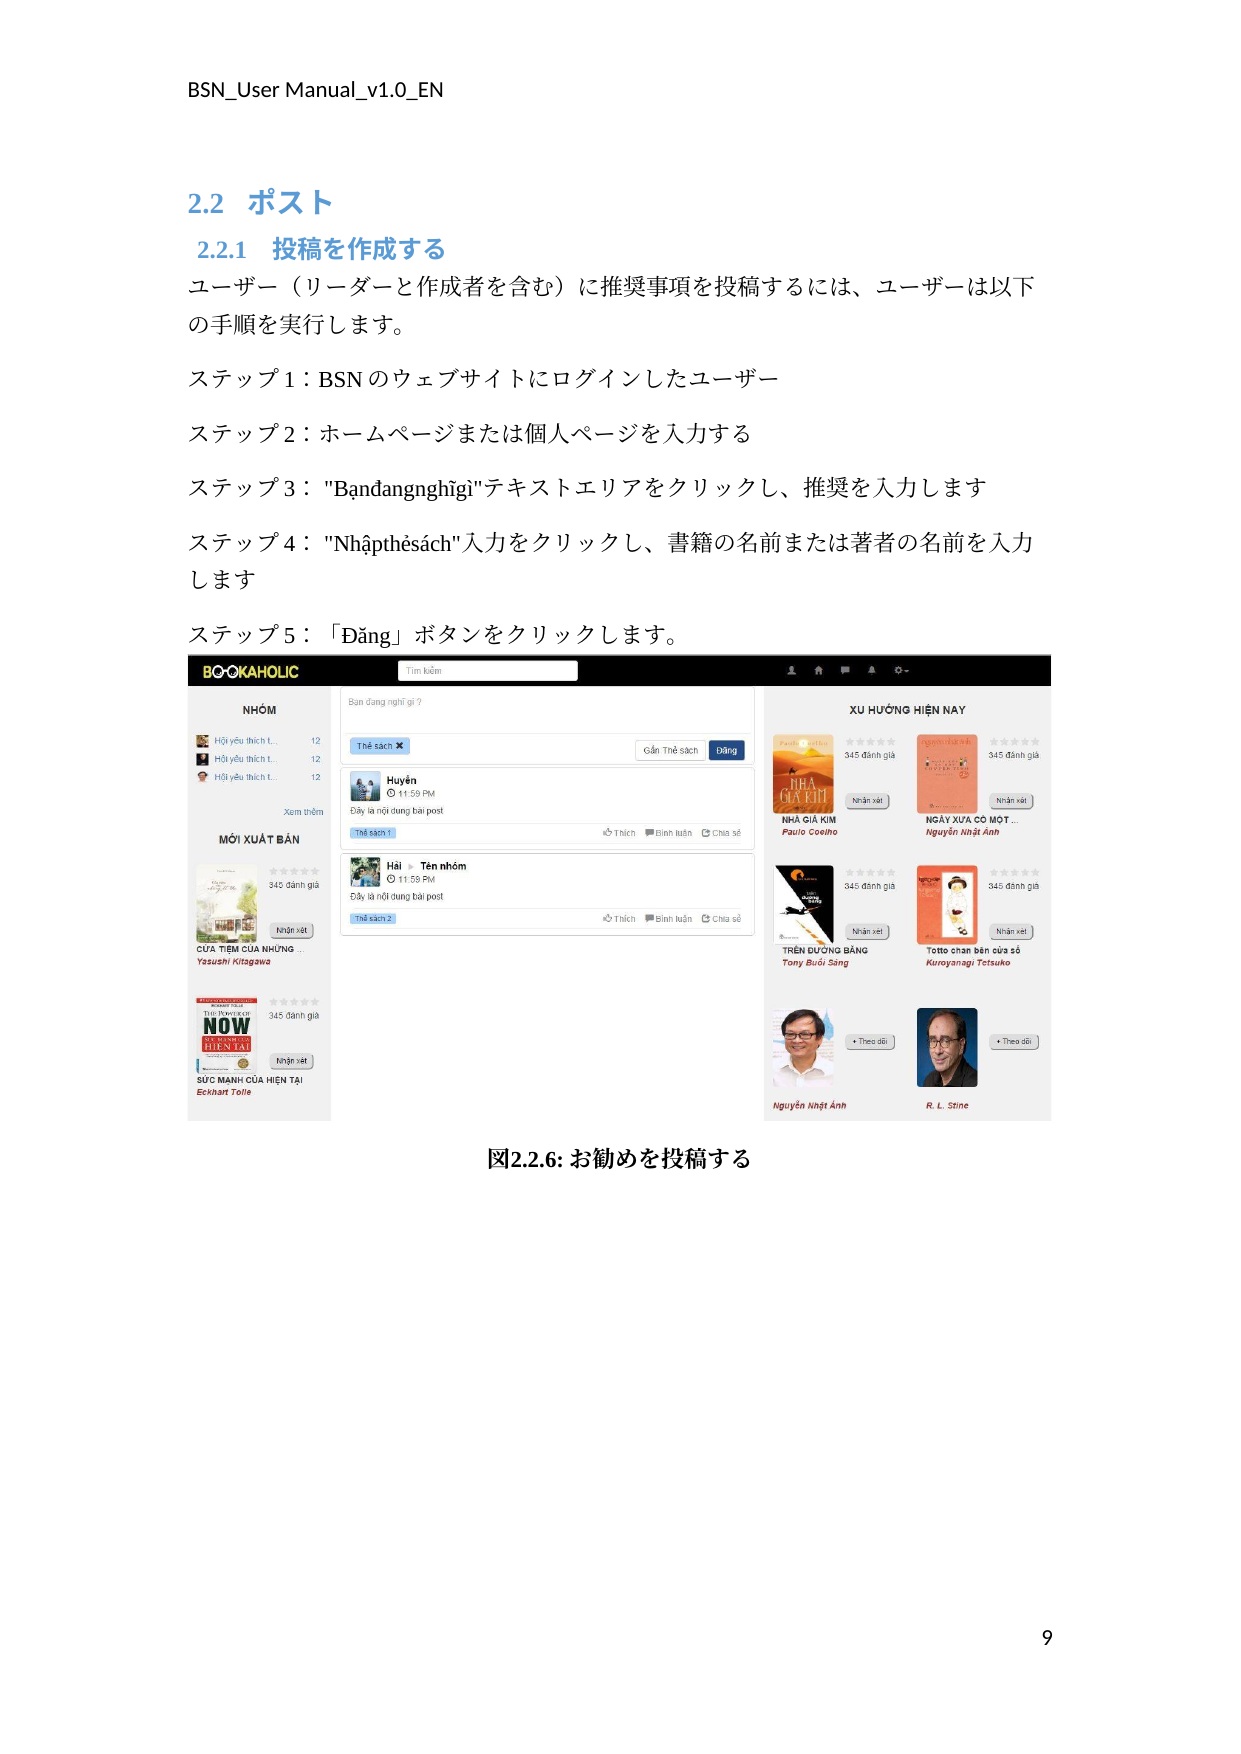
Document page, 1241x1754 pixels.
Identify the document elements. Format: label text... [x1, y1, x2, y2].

subtitle ポスト [187, 180, 1053, 222]
text ユーザー（リーダーと作成者を含む）に推奨事項を投稿するには、ユーザーは以下の手順を実行します。 [187, 269, 1053, 339]
picture [187, 654, 1052, 1121]
text ステップ2：ホームページまたは個人ページを入力する [187, 416, 1053, 448]
subtitle 投稿を作成する [197, 230, 1053, 266]
text ステップ4： "Nhậpthẻsách"入力をクリックし、書籍の名前または著者の名前を入力します [187, 524, 1053, 595]
text ステップ1：BSNのウェブサイトにログインしたユーザー [187, 361, 1053, 394]
text ステップ3： "Bạnđangnghĩgì"テキストエリアをクリックし、推奨を入力します [187, 470, 1053, 503]
